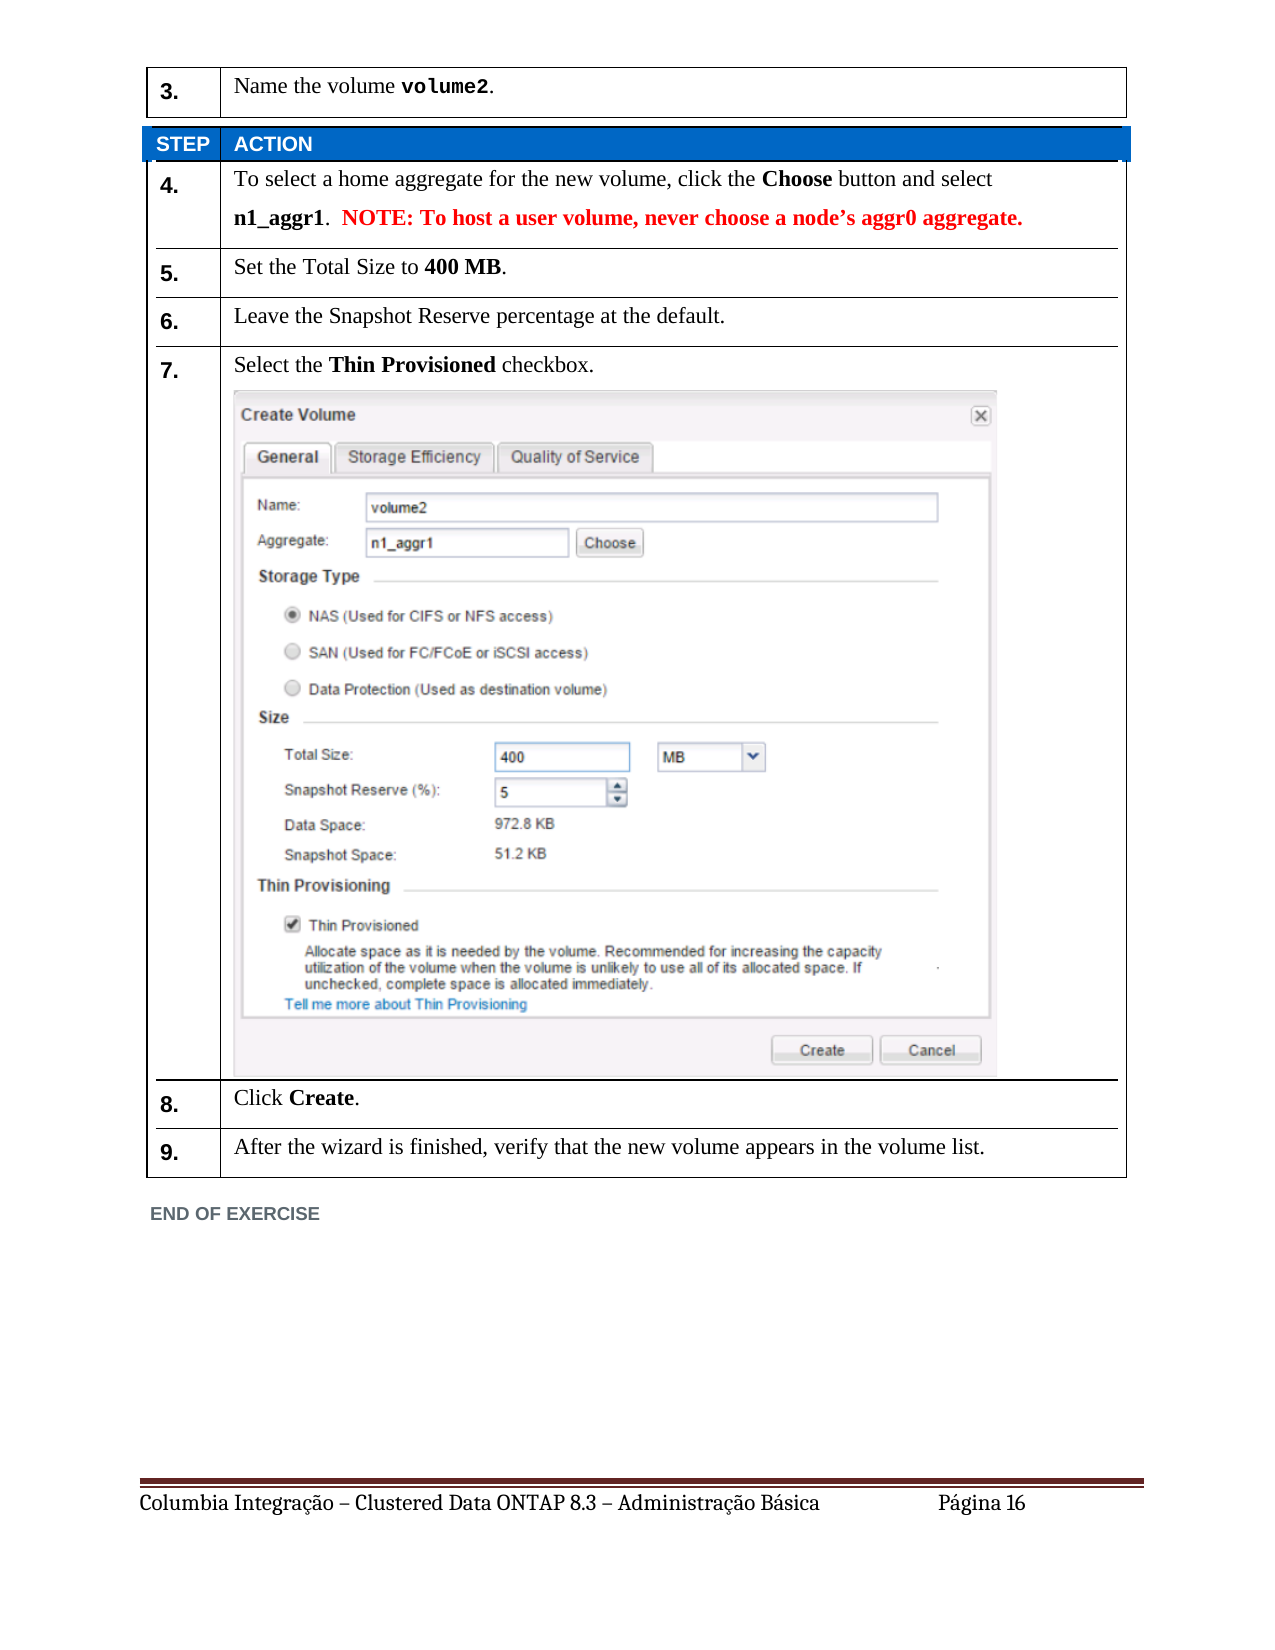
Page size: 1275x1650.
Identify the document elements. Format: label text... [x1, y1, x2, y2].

table_cell Set the Total Size to 400 MB. [221, 248, 1126, 297]
text END OF EXERCISE [150, 1202, 1144, 1224]
table_cell 5. [148, 248, 220, 297]
table_cell 8. [148, 1079, 220, 1128]
table_header ACTION [221, 128, 1122, 160]
table_cell Leave the Snapshot Reserve percentage at the default. [221, 297, 1126, 346]
table_cell 6. [148, 297, 220, 346]
table_cell 9. [148, 1128, 220, 1177]
picture [233, 390, 998, 1077]
table_cell After the wizard is finished, verify that the new volume appears in the volume list. [221, 1128, 1126, 1177]
table_cell To select a home aggregate for the new volume, click the Choose button and select n1_aggr1. NOTE: To host a user volume, never choose a node’s aggr0 aggregate. [221, 160, 1126, 248]
table_header STEP [152, 128, 220, 160]
table_cell Name the volume volume2. [221, 68, 1126, 117]
table_cell Click Create. [221, 1079, 1126, 1128]
table_cell 7. [148, 346, 220, 1079]
table_cell 3. [148, 68, 220, 117]
table_cell Select the Thin Provisioned checkbox. [221, 346, 1126, 1079]
table_cell 4. [148, 160, 220, 248]
